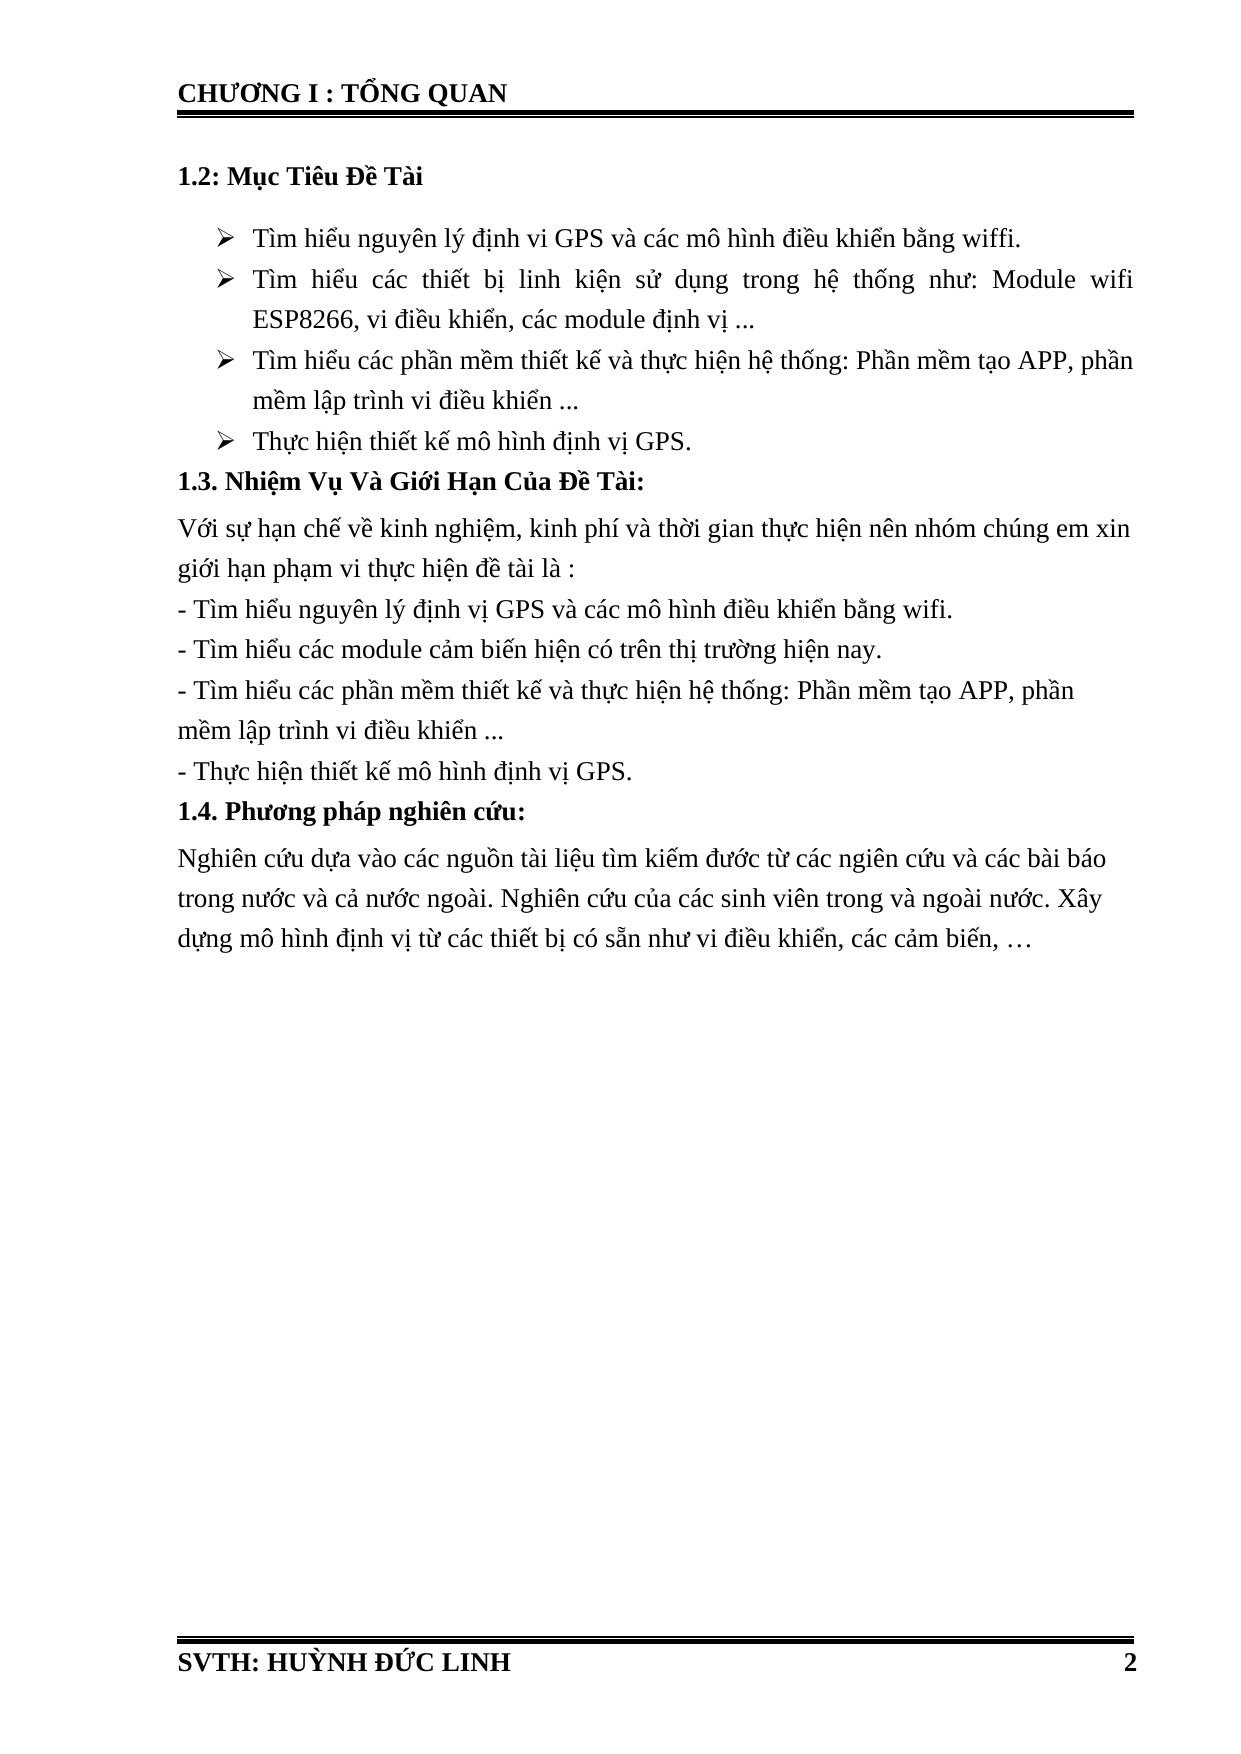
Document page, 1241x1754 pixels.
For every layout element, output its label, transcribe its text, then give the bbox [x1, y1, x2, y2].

subtitle 1.4. Phương pháp nghiên cứu: [177, 795, 1134, 826]
text Nghiên cứu dựa vào các nguồn tài liệu tìm kiếm đước từ các ngiên cứu và các bài báo trong nước và cả nước ngoài. Nghiên cứu của các sinh viên trong và ngoài nước. Xây dựng mô hình định vị từ các thiết bị có sẵn như vi điều khiển, các cảm biến, … [177, 842, 1134, 954]
list Thực hiện thiết kế mô hình định vị GPS. [215, 425, 1134, 456]
text Với sự hạn chế về kinh nghiệm, kinh phí và thời gian thực hiện nên nhóm chúng em xin giới hạn phạm vi thực hiện đề tài là : [177, 512, 1134, 584]
text - Thực hiện thiết kế mô hình định vị GPS. [177, 755, 1134, 786]
text - Tìm hiểu các module cảm biến hiện có trên thị trường hiện nay. - Tìm hiểu các phần mềm thiết kế và thực hiện hệ thống: Phần mềm tạo APP, phần mềm lập trình vi điều khiển ... [177, 633, 1134, 745]
list Tìm hiểu các phần mềm thiết kế và thực hiện hệ thống: Phần mềm tạo APP, phần mềm lập trình vi điều khiển ... [215, 344, 1134, 416]
list Tìm hiểu các thiết bị linh kiện sử dụng trong hệ thống như: Module wifi ESP8266, vi điều khiển, các module định vị ... [215, 263, 1134, 335]
text - Tìm hiểu nguyên lý định vị GPS và các mô hình điều khiển bằng wifi. [177, 593, 1134, 624]
subtitle 1.3. Nhiệm Vụ Và Giới Hạn Của Đề Tài: [177, 466, 1134, 497]
list Tìm hiểu nguyên lý định vi GPS và các mô hình điều khiển bằng wiffi. [215, 222, 1134, 254]
text 1.2: Mục Tiêu Đề Tài [177, 149, 1134, 191]
